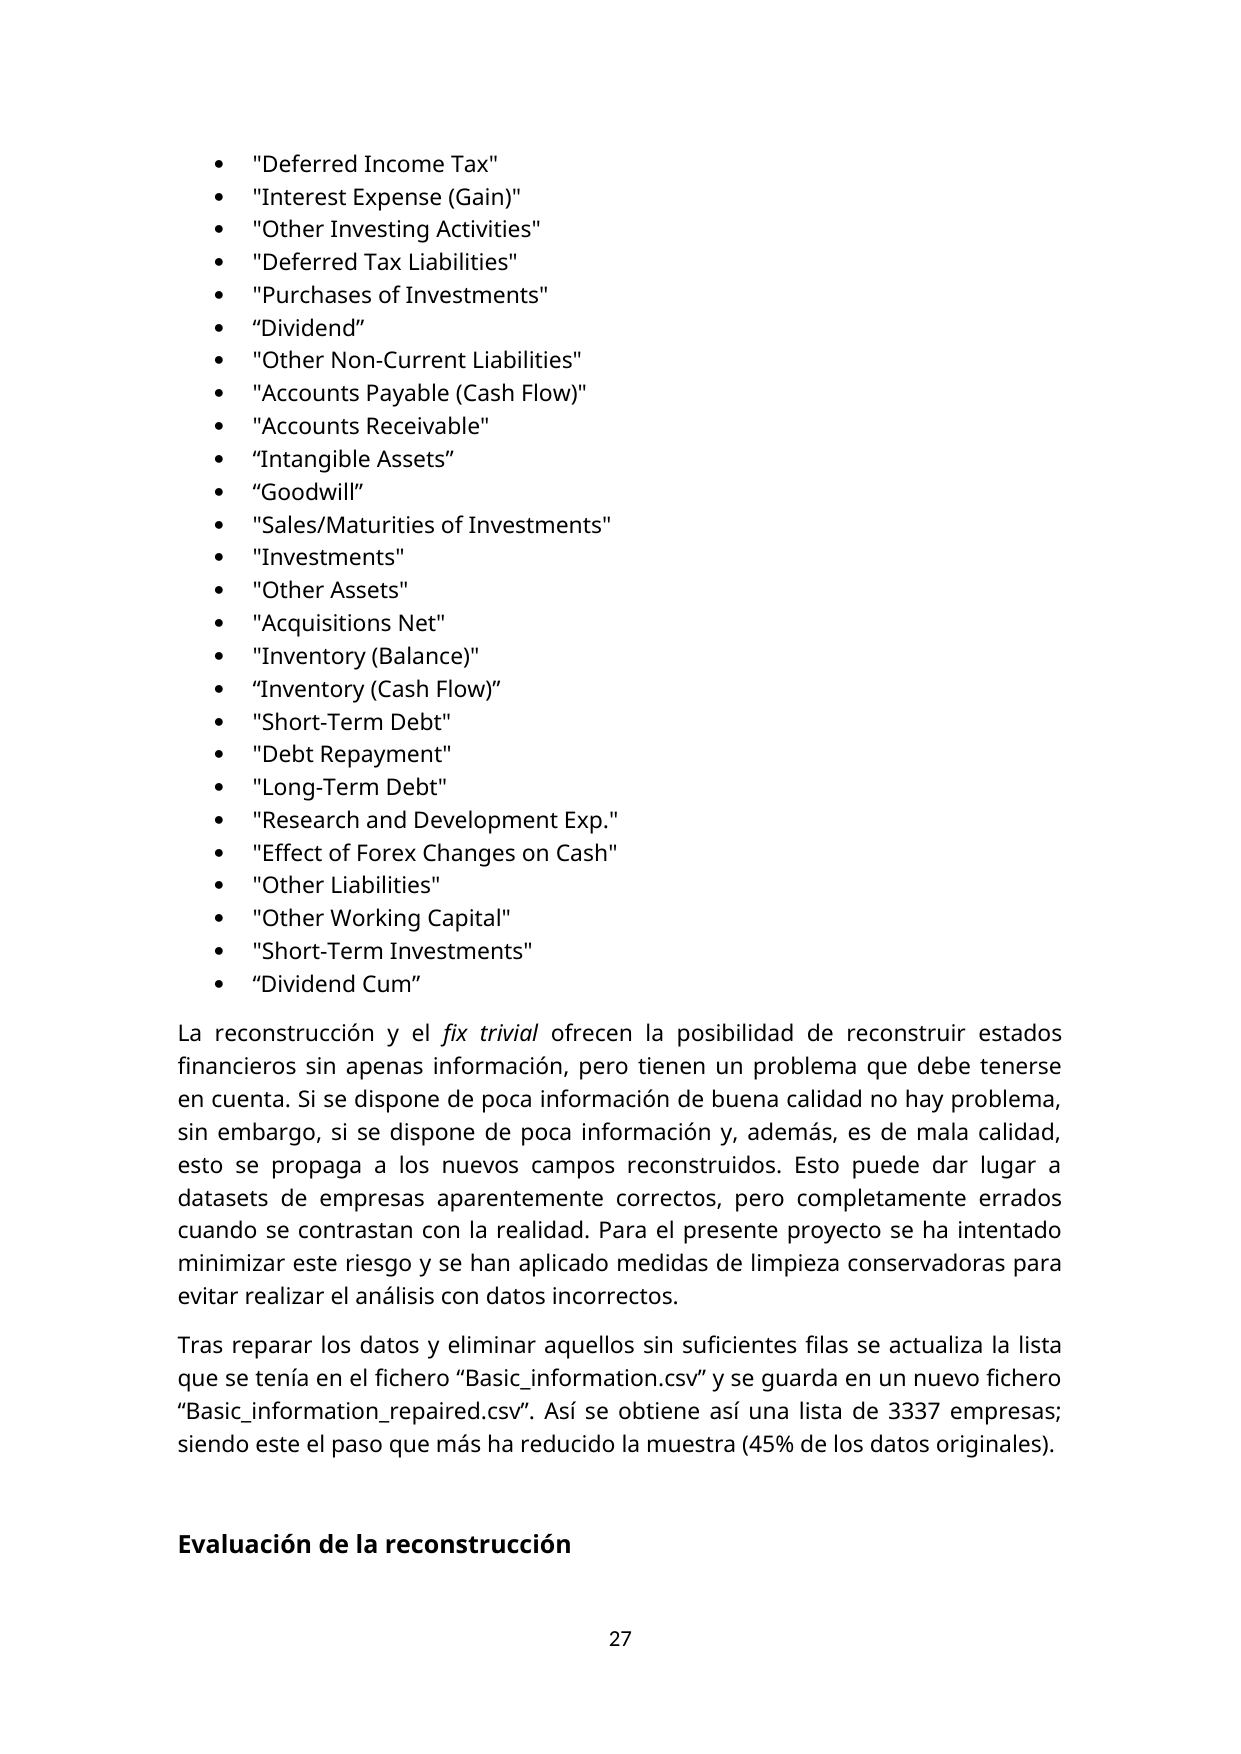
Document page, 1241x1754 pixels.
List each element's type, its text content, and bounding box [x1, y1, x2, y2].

list "Accounts Receivable" [215, 410, 1063, 441]
text Evaluación de la reconstrucción [177, 1527, 1063, 1561]
list "Short-Term Debt" [215, 705, 1063, 737]
list “Dividend” [215, 312, 1063, 343]
list "Purchases of Investments" [215, 279, 1063, 310]
list "Inventory (Balance)" [215, 640, 1063, 671]
list "Sales/Maturities of Investments" [215, 508, 1063, 540]
list "Other Assets" [215, 574, 1063, 605]
list “Inventory (Cash Flow)” [215, 673, 1063, 704]
list "Other Investing Activities" [215, 213, 1063, 244]
list "Acquisitions Net" [215, 607, 1063, 638]
list "Other Liabilities" [215, 869, 1063, 901]
list "Interest Expense (Gain)" [215, 180, 1063, 212]
list "Other Non-Current Liabilities" [215, 344, 1063, 376]
list “Dividend Cum” [215, 968, 1063, 999]
text Tras reparar los datos y eliminar aquellos sin suficientes filas se actualiza la lista que se tenía en el fichero “Basic_information.csv” y se guarda en un nuevo fichero “Basic_information_repaired.csv”. Así se obtiene así una lista de 3337 empresas; siendo este el paso que más ha reducido la muestra (45% de los datos originales). [177, 1329, 1063, 1459]
list "Short-Term Investments" [215, 935, 1063, 966]
list "Long-Term Debt" [215, 771, 1063, 802]
list "Investments" [215, 541, 1063, 573]
text La reconstrucción y el fix trivial ofrecen la posibilidad de reconstruir estados financieros sin apenas información, pero tienen un problema que debe tenerse en cuenta. Si se dispone de poca información de buena calidad no hay problema, sin embargo, si se dispone de poca información y, además, es de mala calidad, esto se propaga a los nuevos campos reconstruidos. Esto puede dar lugar a datasets de empresas aparentemente correctos, pero completamente errados cuando se contrastan con la realidad. Para el presente proyecto se ha intentado minimizar este riesgo y se han aplicado medidas de limpieza conservadoras para evitar realizar el análisis con datos incorrectos. [177, 1017, 1063, 1311]
list "Deferred Income Tax" [215, 148, 1063, 179]
list “Intangible Assets” [215, 443, 1063, 474]
list "Accounts Payable (Cash Flow)" [215, 377, 1063, 408]
list "Other Working Capital" [215, 902, 1063, 933]
list "Debt Repayment" [215, 738, 1063, 769]
list "Effect of Forex Changes on Cash" [215, 837, 1063, 868]
list "Research and Development Exp." [215, 804, 1063, 835]
list "Deferred Tax Liabilities" [215, 246, 1063, 277]
list “Goodwill” [215, 476, 1063, 507]
